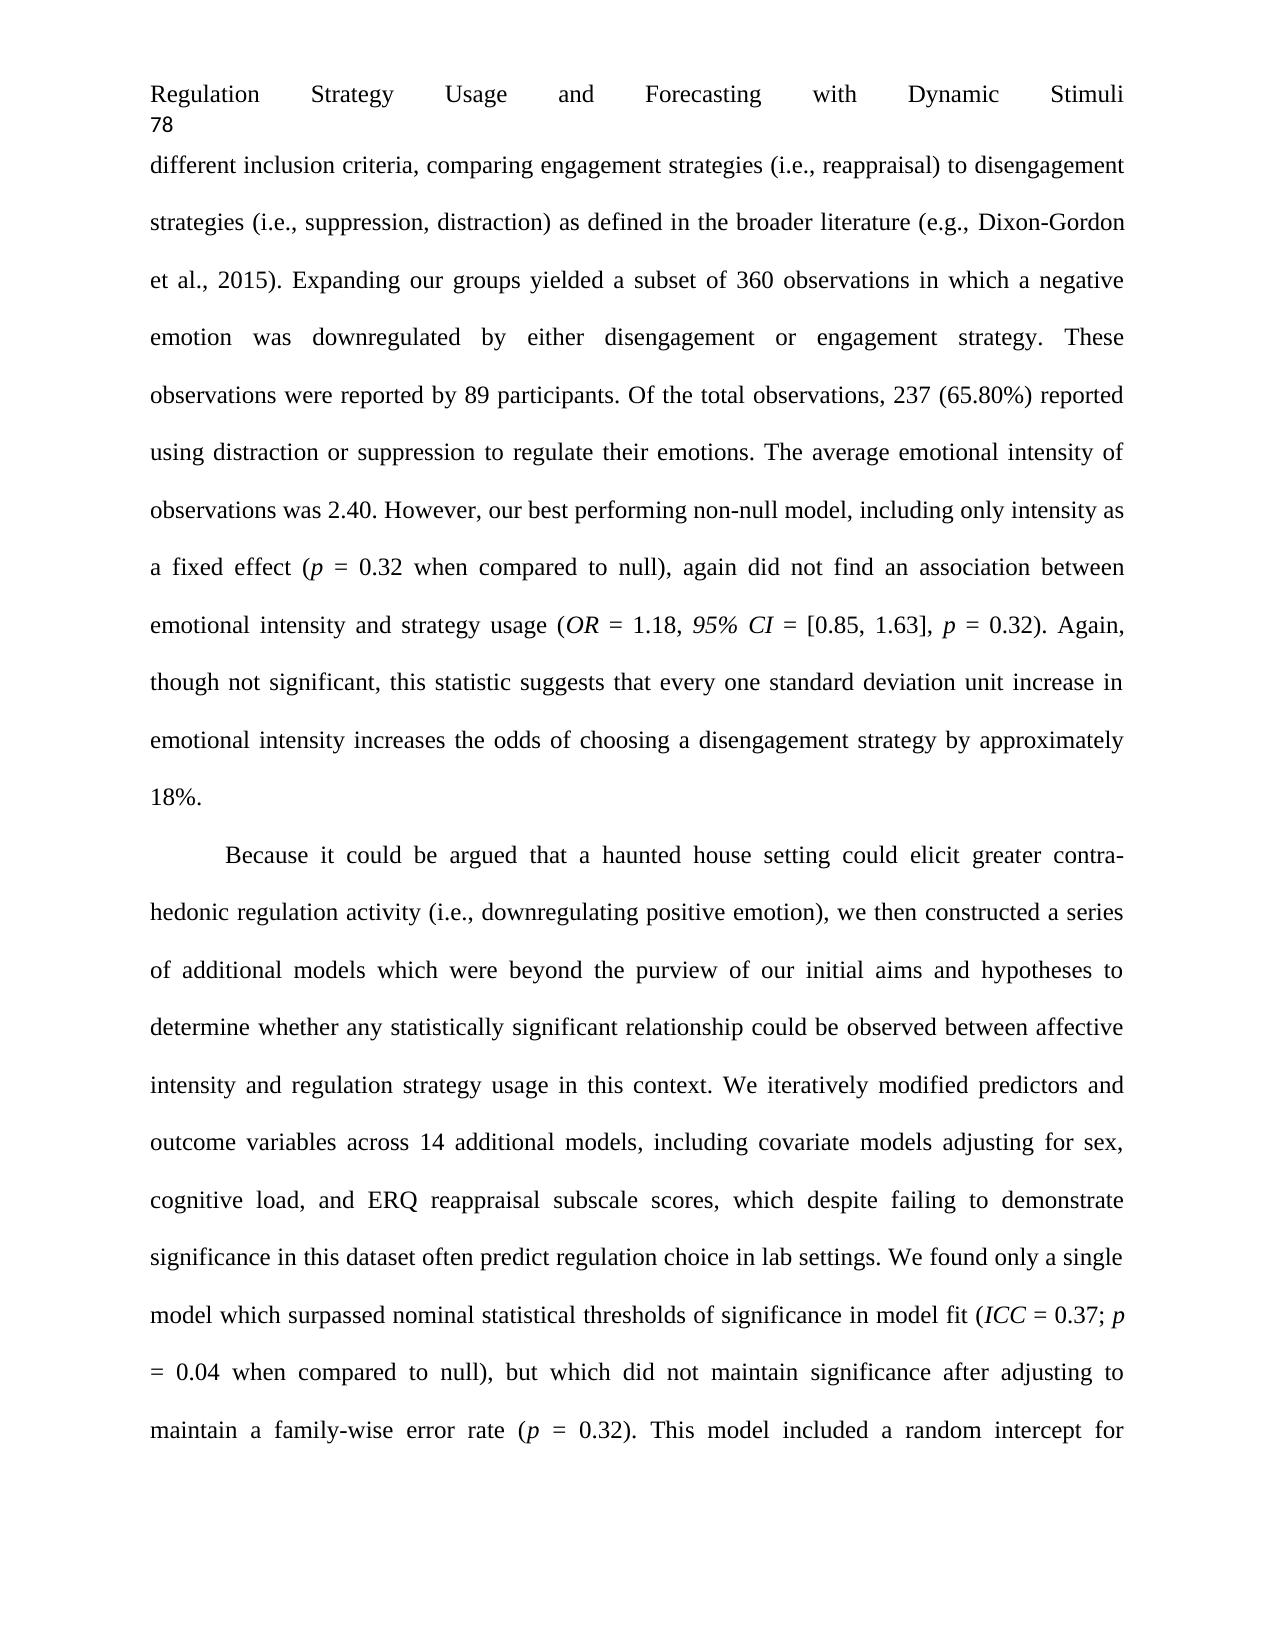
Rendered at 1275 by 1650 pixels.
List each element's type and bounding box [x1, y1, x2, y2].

text [150, 840, 1125, 1444]
text [150, 150, 1125, 811]
